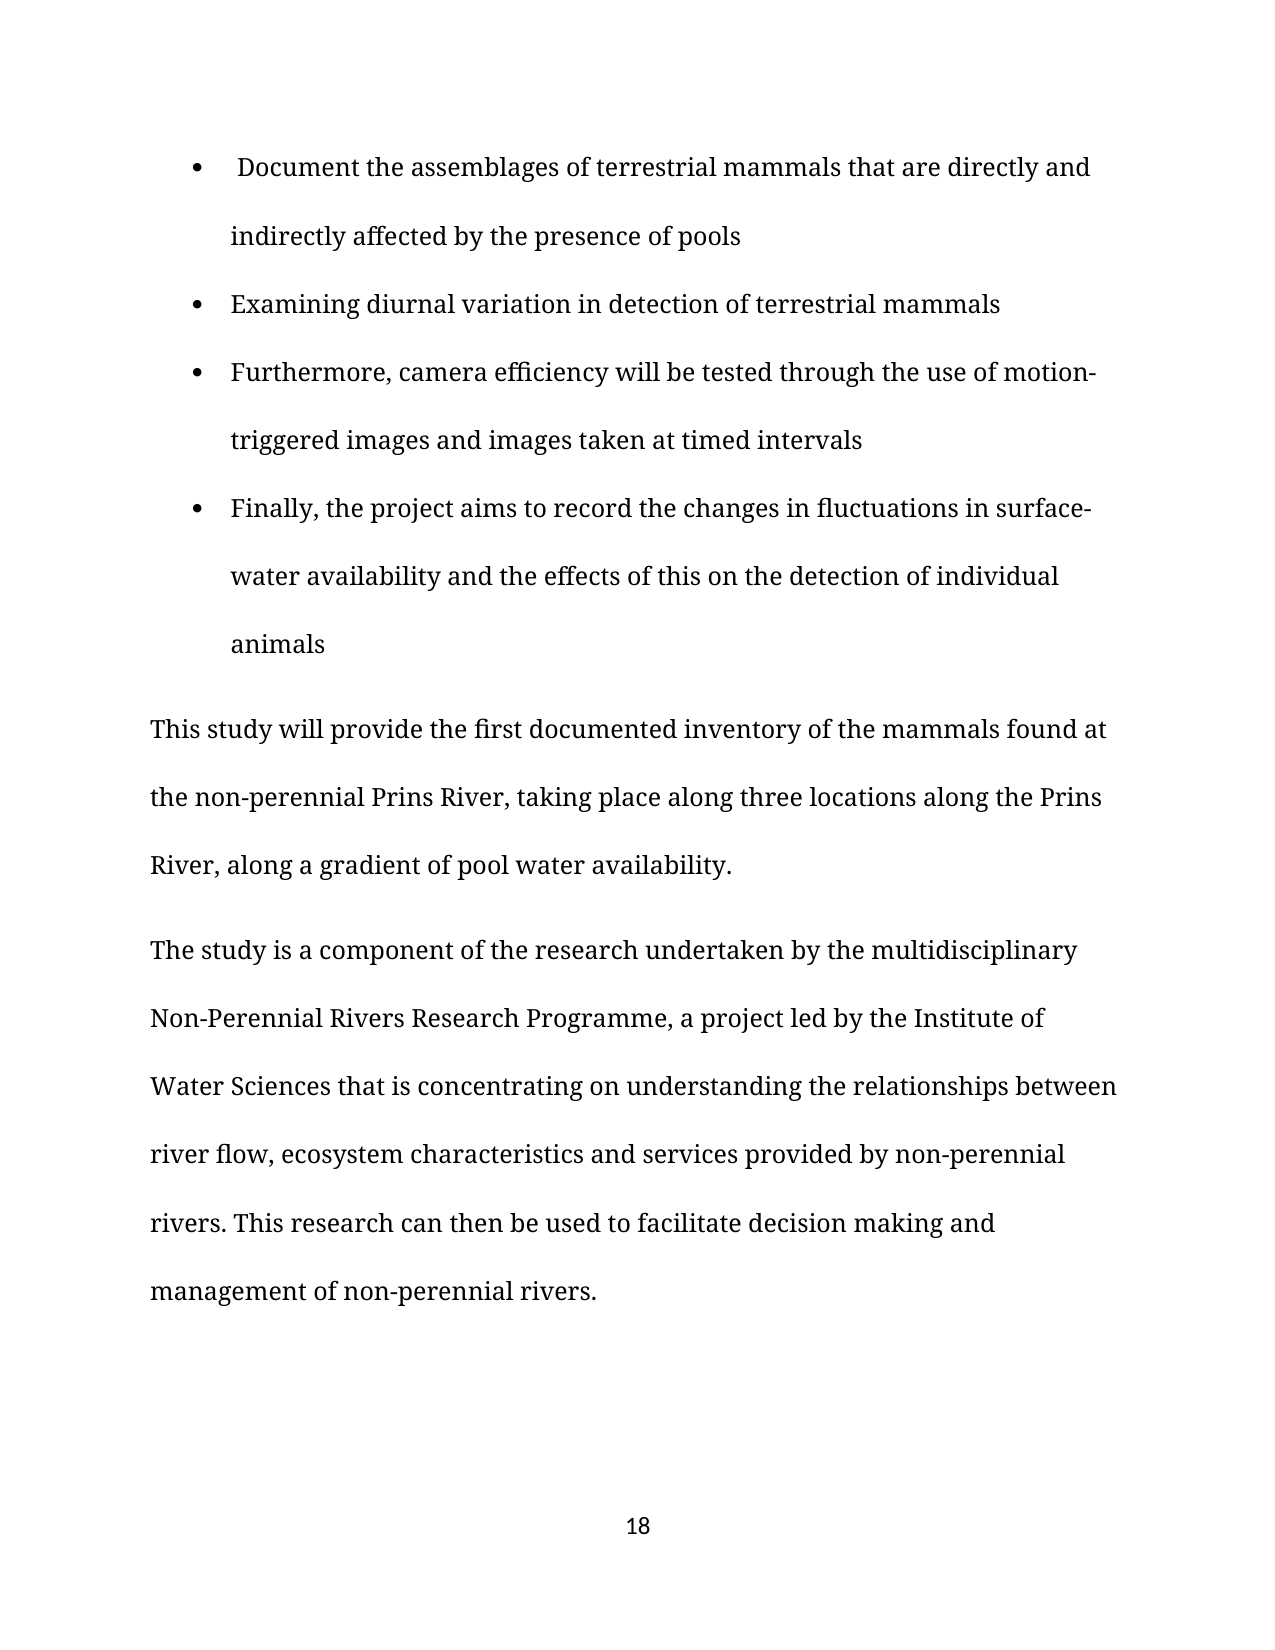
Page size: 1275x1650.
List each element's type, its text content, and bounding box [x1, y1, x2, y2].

text This study will provide the first documented inventory of the mammals found at the non-perennial Prins River, taking place along three locations along the Prins River, along a gradient of pool water availability. [150, 712, 1125, 882]
list Finally, the project aims to record the changes in fluctuations in surface-water availability and the effects of this on the detection of individual animals [193, 491, 1125, 661]
list Document the assemblages of terrestrial mammals that are directly and indirectly affected by the presence of pools [193, 150, 1125, 252]
list Furthermore, camera efficiency will be tested through the use of motion-triggered images and images taken at timed intervals [193, 354, 1125, 457]
list Examining diurnal variation in detection of terrestrial mammals [193, 286, 1125, 320]
text The study is a component of the research undertaken by the multidisciplinary Non-Perennial Rivers Research Programme, a project led by the Institute of Water Sciences that is concentrating on understanding the relationships between river flow, ecosystem characteristics and services provided by non-perennial rivers. This research can then be used to facilitate decision making and management of non-perennial rivers. [150, 933, 1125, 1307]
